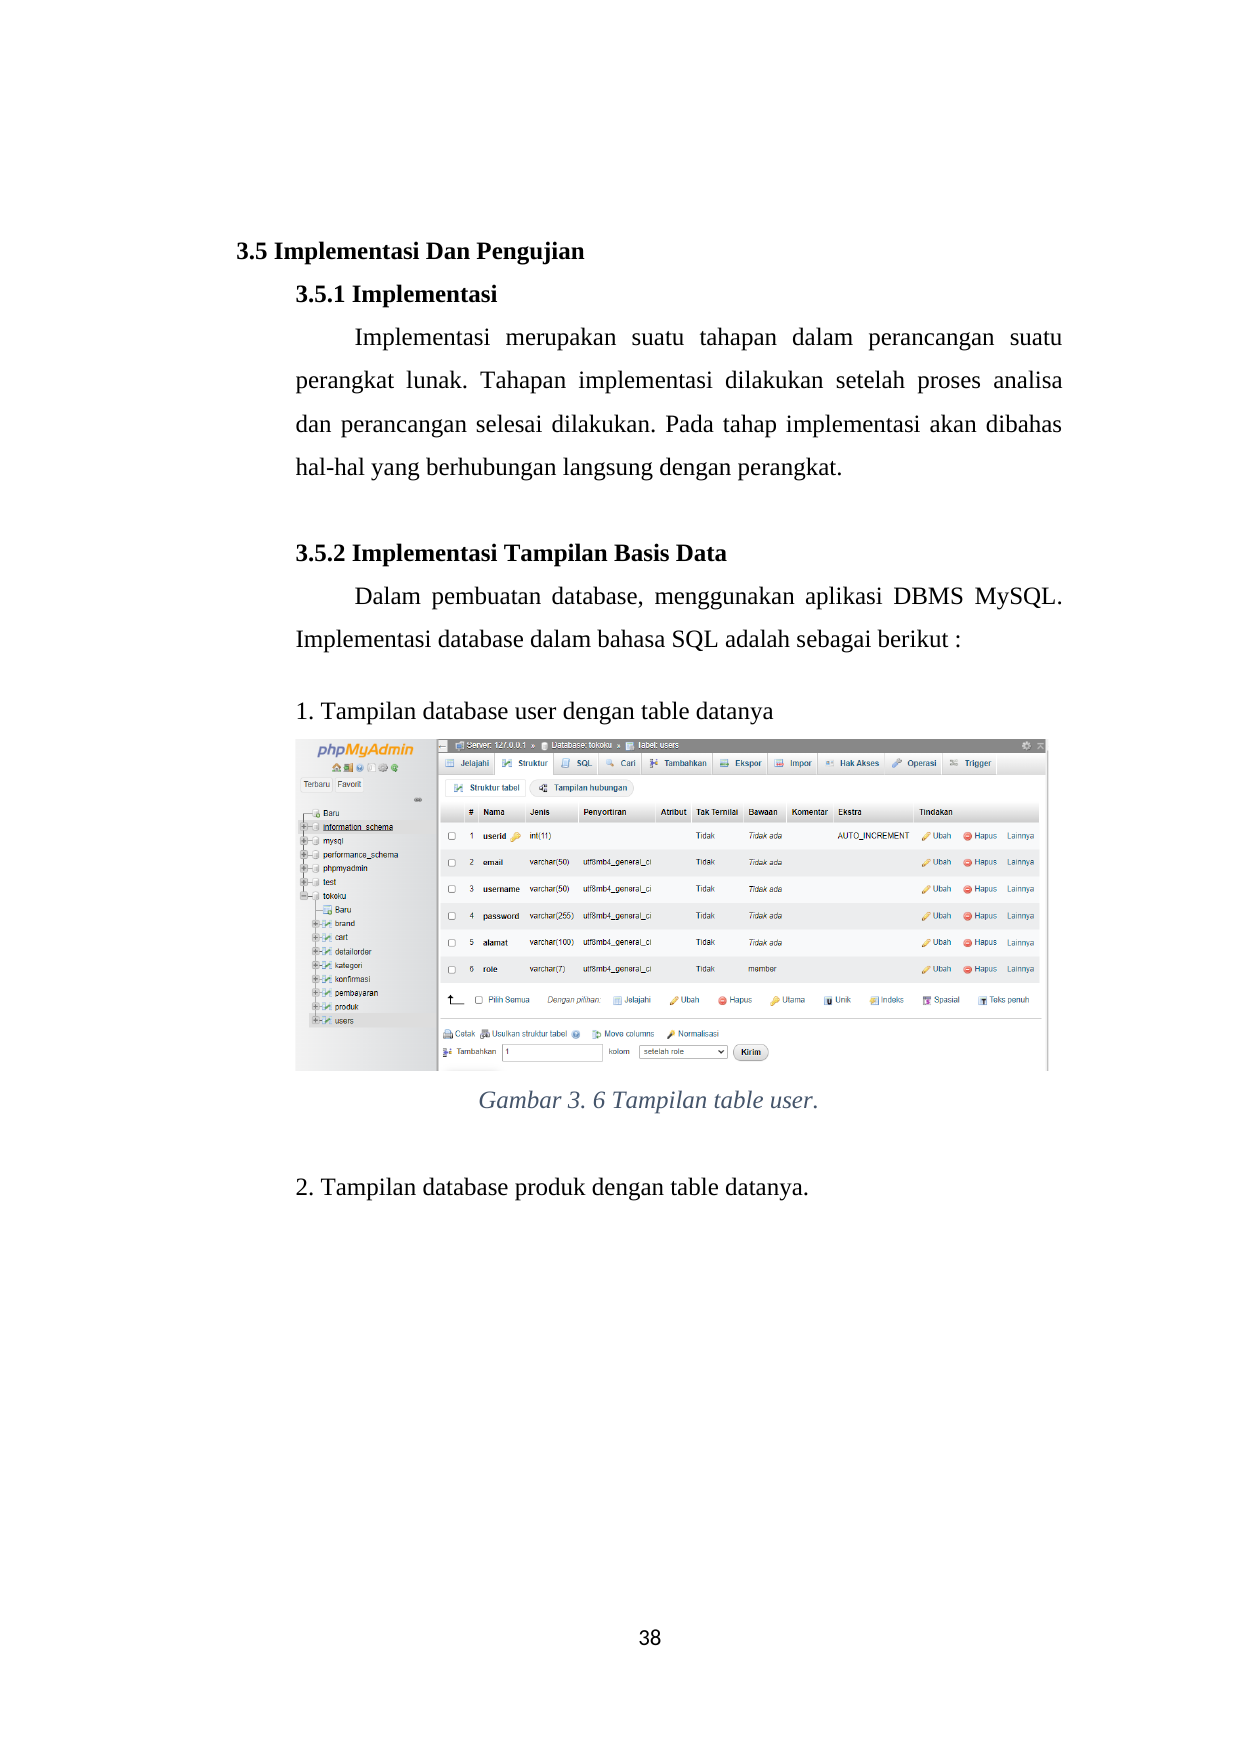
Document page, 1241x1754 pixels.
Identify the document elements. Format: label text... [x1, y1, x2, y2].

text Dalam pembuatan database, menggunakan aplikasi DBMS MySQL. Implementasi database dalam bahasa SQL adalah sebagai berikut : [295, 581, 1063, 653]
subtitle 3.5 Implementasi Dan Pengujian [236, 236, 1063, 265]
text 2. Tampilan database produk dengan table datanya. [295, 1172, 1063, 1200]
text Implementasi merupakan suatu tahapan dalam perancangan suatu perangkat lunak. Tahapan implementasi dilakukan setelah proses analisa dan perancangan selesai dilakukan. Pada tahap implementasi akan dibahas hal-hal yang berhubungan langsung dengan perangkat. [295, 322, 1063, 481]
subtitle 3.5.1 Implementasi [236, 279, 1063, 308]
subtitle 3.5.2 Implementasi Tampilan Basis Data [236, 538, 1063, 567]
text 1. Tampilan database user dengan table datanya [295, 696, 1063, 725]
picture [295, 739, 1049, 1071]
